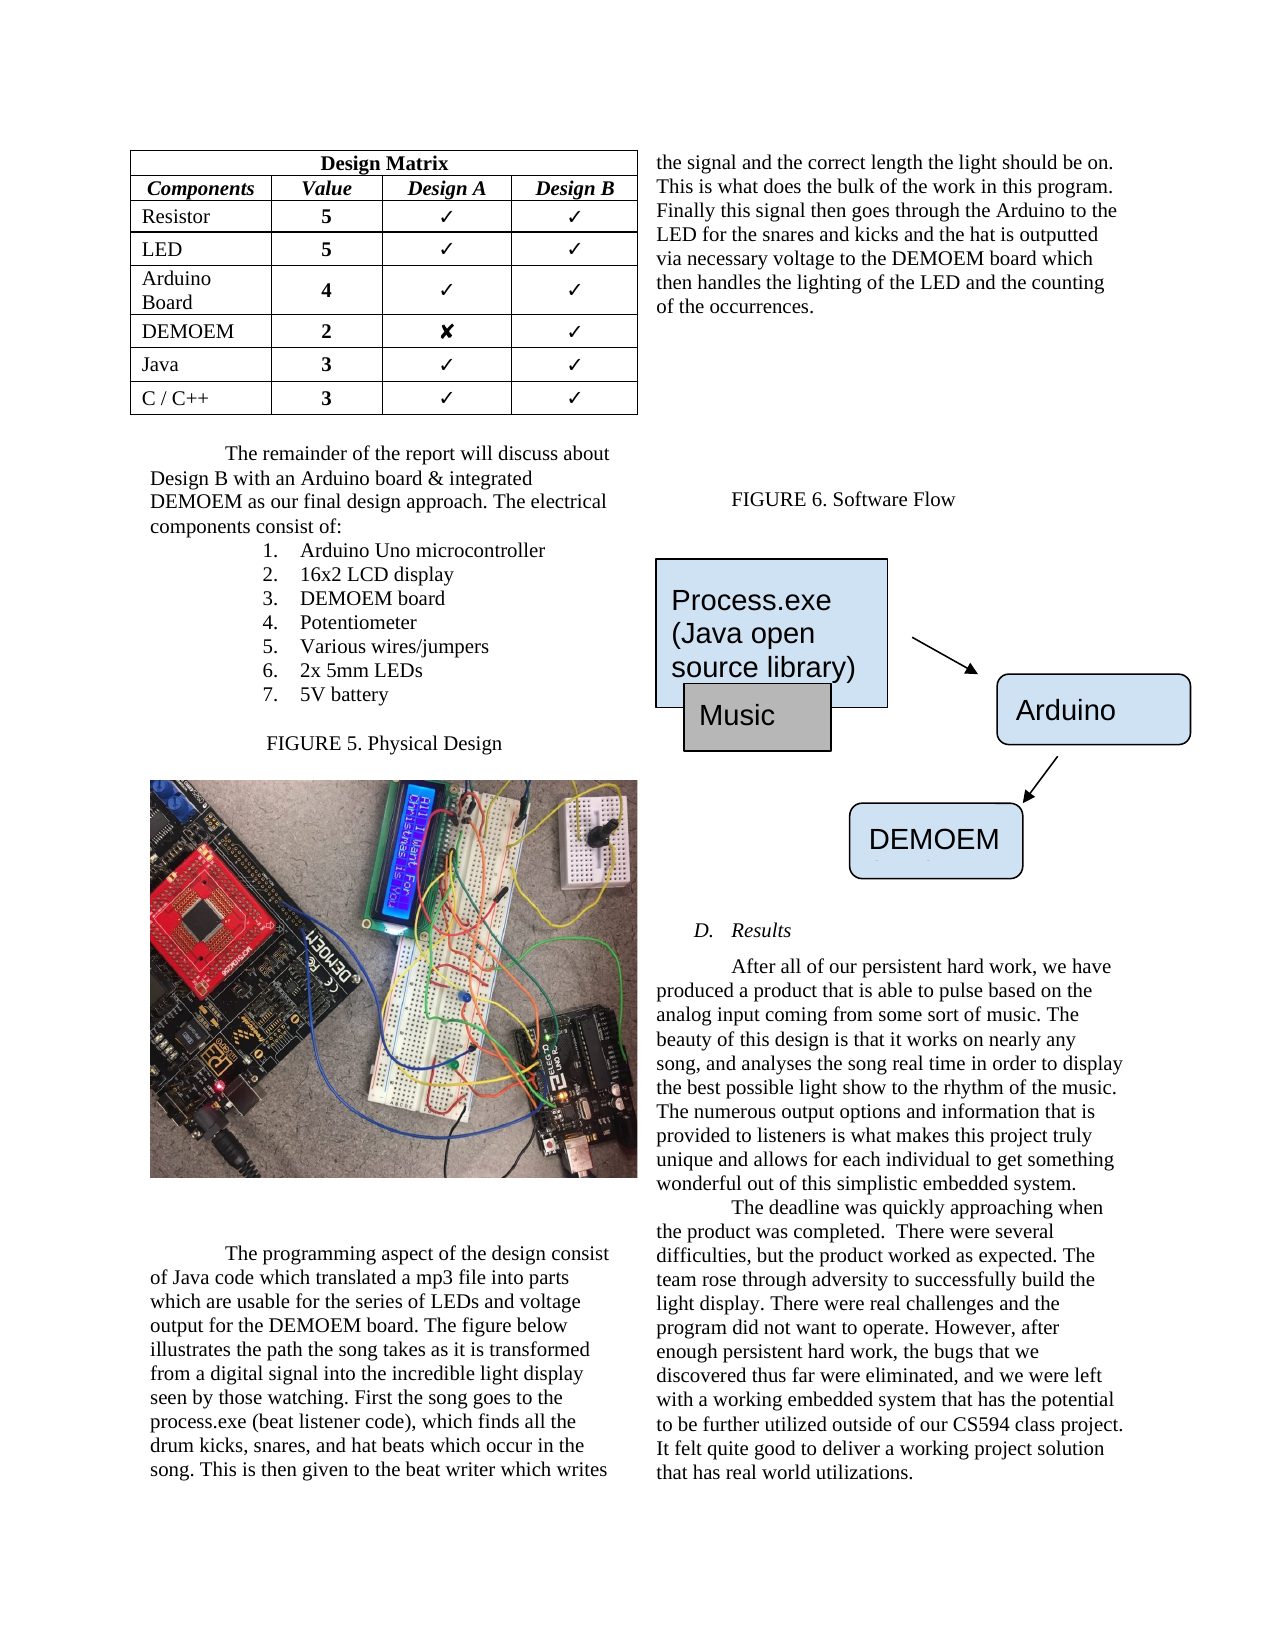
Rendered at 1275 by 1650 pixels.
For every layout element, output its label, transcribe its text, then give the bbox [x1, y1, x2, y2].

table_cell ✓ [383, 382, 511, 414]
table_cell ✘ [383, 315, 511, 347]
table_cell ✓ [512, 266, 637, 314]
table_cell 5 [272, 233, 382, 265]
list 2x 5mm LEDs [262, 658, 619, 682]
picture [150, 780, 638, 1178]
text The programming aspect of the design consist of Java code which translated a mp3 file into parts which are usable for the series of LEDs and voltage output for the DEMOEM board. The figure below illustrates the path the song takes as it is transformed from a digital signal into the incredible light display seen by those watching. First the song goes to the process.exe (beat listener code), which finds all the drum kicks, snares, and hat beats which occur in the song. This is then given to the beat writer which writes the signal and the correct length the light should be on. This is what does the bulk of the work in this program. Finally this signal then goes through the Arduino to the LED for the snares and kicks and the hat is outputted via necessary voltage to the DEMOEM board which then handles the lighting of the LED and the counting of the occurrences. [656, 150, 1125, 318]
table_cell Value [272, 176, 382, 200]
text After all of our persistent hard work, we have produced a product that is able to pulse based on the analog input coming from some sort of music. The beauty of this design is that it works on nearly any song, and analyses the song real time in order to display the best possible light show to the rhythm of the music. The numerous output options and information that is provided to listeners is what makes this project truly unique and allows for each individual to get something wonderful out of this simplistic embedded system. [656, 954, 1125, 1195]
table_header Design Matrix [131, 151, 637, 175]
table_cell 3 [272, 382, 382, 414]
list 5V battery [262, 682, 619, 706]
table_cell C / C++ [131, 382, 271, 414]
table_cell 4 [272, 266, 382, 314]
text The deadline was quickly approaching when the product was completed. There were several difficulties, but the product worked as expected. The team rose through adversity to successfully build the light display. There were real challenges and the program did not want to operate. However, after enough persistent hard work, the bugs that we discovered thus far were eliminated, and we were left with a working embedded system that has the potential to be further utilized outside of our CS594 class project. It felt quite good to deliver a working project solution that has real world utilizations. [656, 1195, 1125, 1484]
text FIGURE 6. Software Flow [656, 487, 1125, 511]
text The remainder of the report will discuss about Design B with an Arduino board & integrated DEMOEM as our final design approach. The electrical components consist of: [150, 441, 619, 538]
table_cell ✓ [383, 348, 511, 381]
list Arduino Uno microcontroller [262, 538, 619, 562]
table_cell Java [131, 348, 271, 381]
table_cell Components [131, 176, 271, 200]
table_cell 3 [272, 348, 382, 381]
table_cell 2 [272, 315, 382, 347]
list 16x2 LCD display [262, 562, 619, 586]
table_cell LED [131, 233, 271, 265]
text FIGURE 5. Physical Design [150, 731, 619, 755]
list DEMOEM board [262, 586, 619, 610]
list Various wires/jumpers [262, 634, 619, 658]
text The programming aspect of the design consist of Java code which translated a mp3 file into parts which are usable for the series of LEDs and voltage output for the DEMOEM board. The figure below illustrates the path the song takes as it is transformed from a digital signal into the incredible light display seen by those watching. First the song goes to the process.exe (beat listener code), which finds all the drum kicks, snares, and hat beats which occur in the song. This is then given to the beat writer which writes the signal and the correct length the light should be on. This is what does the bulk of the work in this program. Finally this signal then goes through the Arduino to the LED for the snares and kicks and the hat is outputted via necessary voltage to the DEMOEM board which then handles the lighting of the LED and the counting of the occurrences. [150, 1241, 619, 1481]
table_cell DEMOEM [131, 315, 271, 347]
list Potentiometer [262, 610, 619, 634]
table_cell ✓ [383, 233, 511, 265]
table_cell ✓ [512, 382, 637, 414]
table_cell ✓ [512, 201, 637, 231]
table_cell 5 [272, 201, 382, 231]
table_cell ✓ [383, 201, 511, 231]
table_cell ✓ [512, 348, 637, 381]
subtitle Results [694, 918, 1125, 942]
table_cell Design B [512, 176, 637, 200]
table_cell Resistor [131, 201, 271, 231]
table_cell Arduino Board [131, 266, 271, 314]
table_cell ✓ [512, 315, 637, 347]
table_cell Design A [383, 176, 511, 200]
table_cell ✓ [383, 266, 511, 314]
table_cell ✓ [512, 233, 637, 265]
